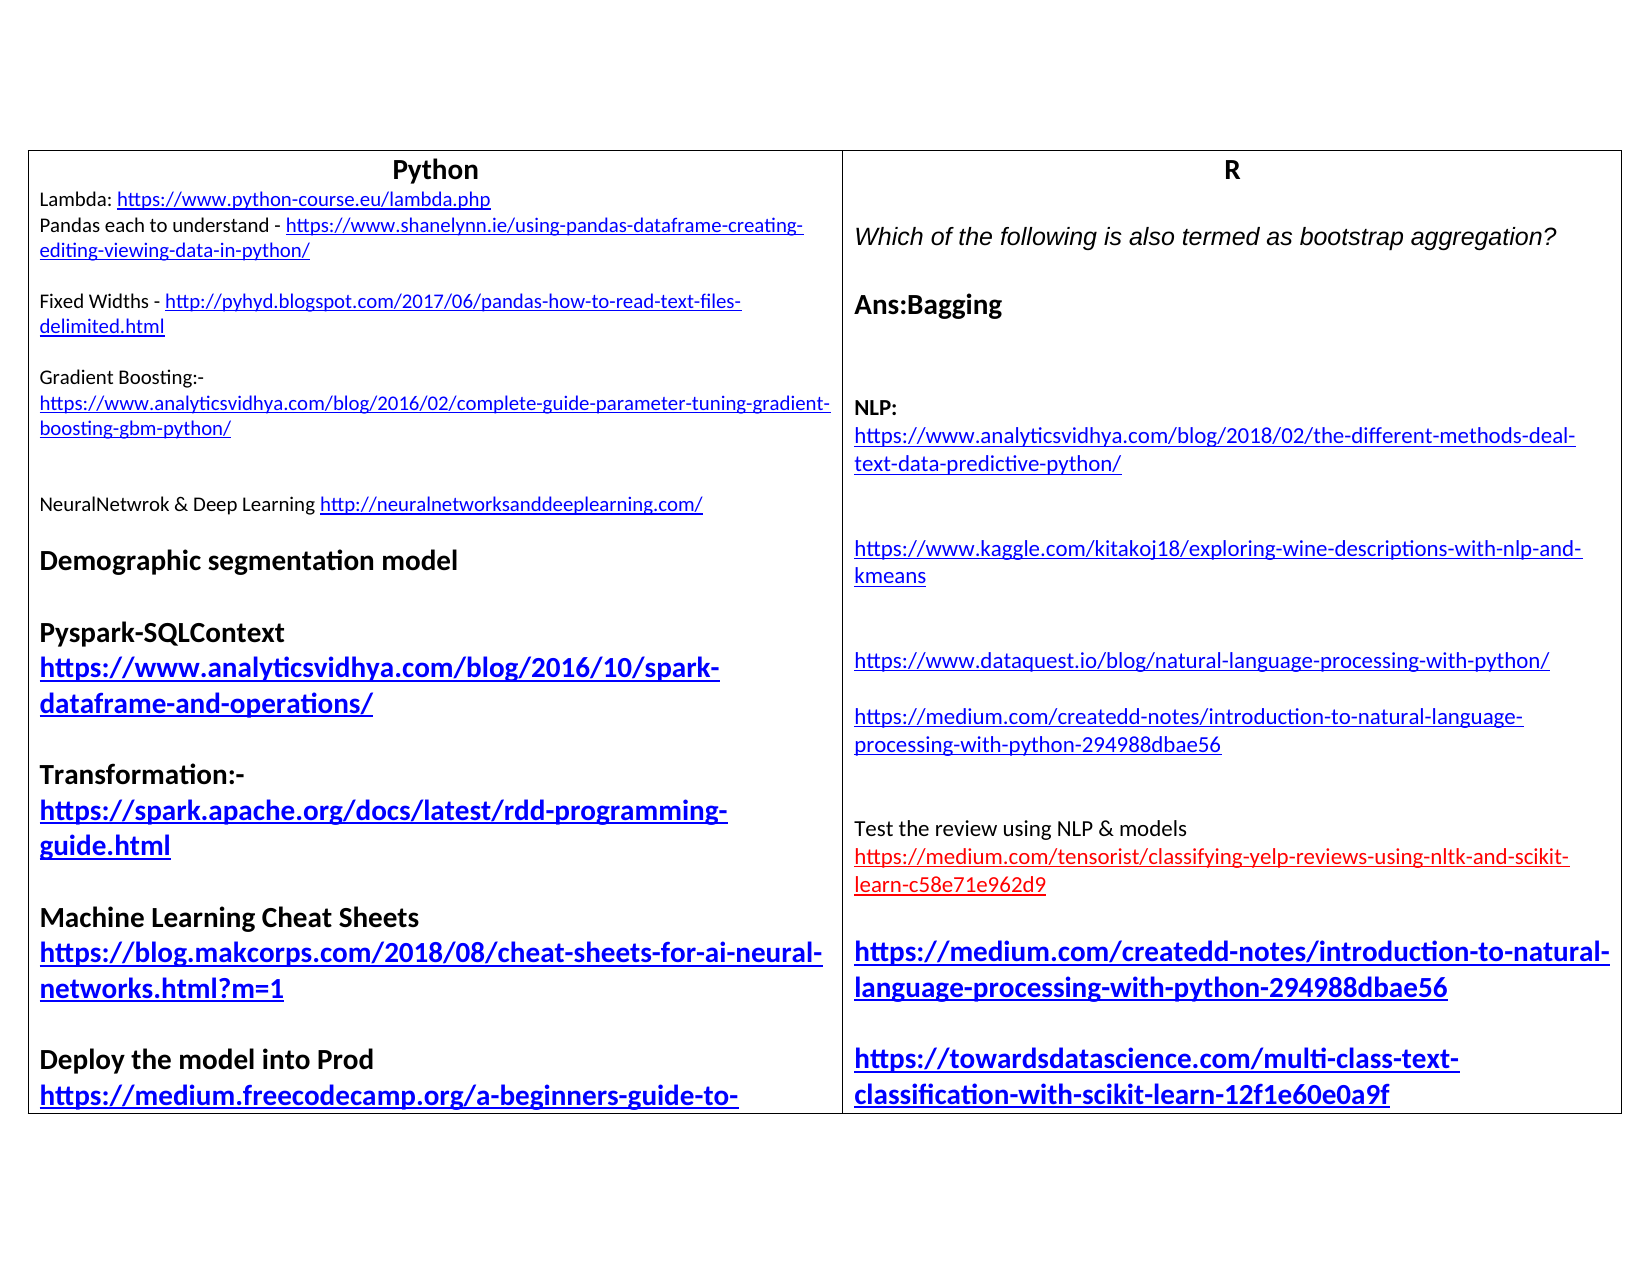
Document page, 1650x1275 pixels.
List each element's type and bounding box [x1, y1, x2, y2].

table_header [843, 151, 1621, 1112]
table_header [29, 151, 842, 1112]
